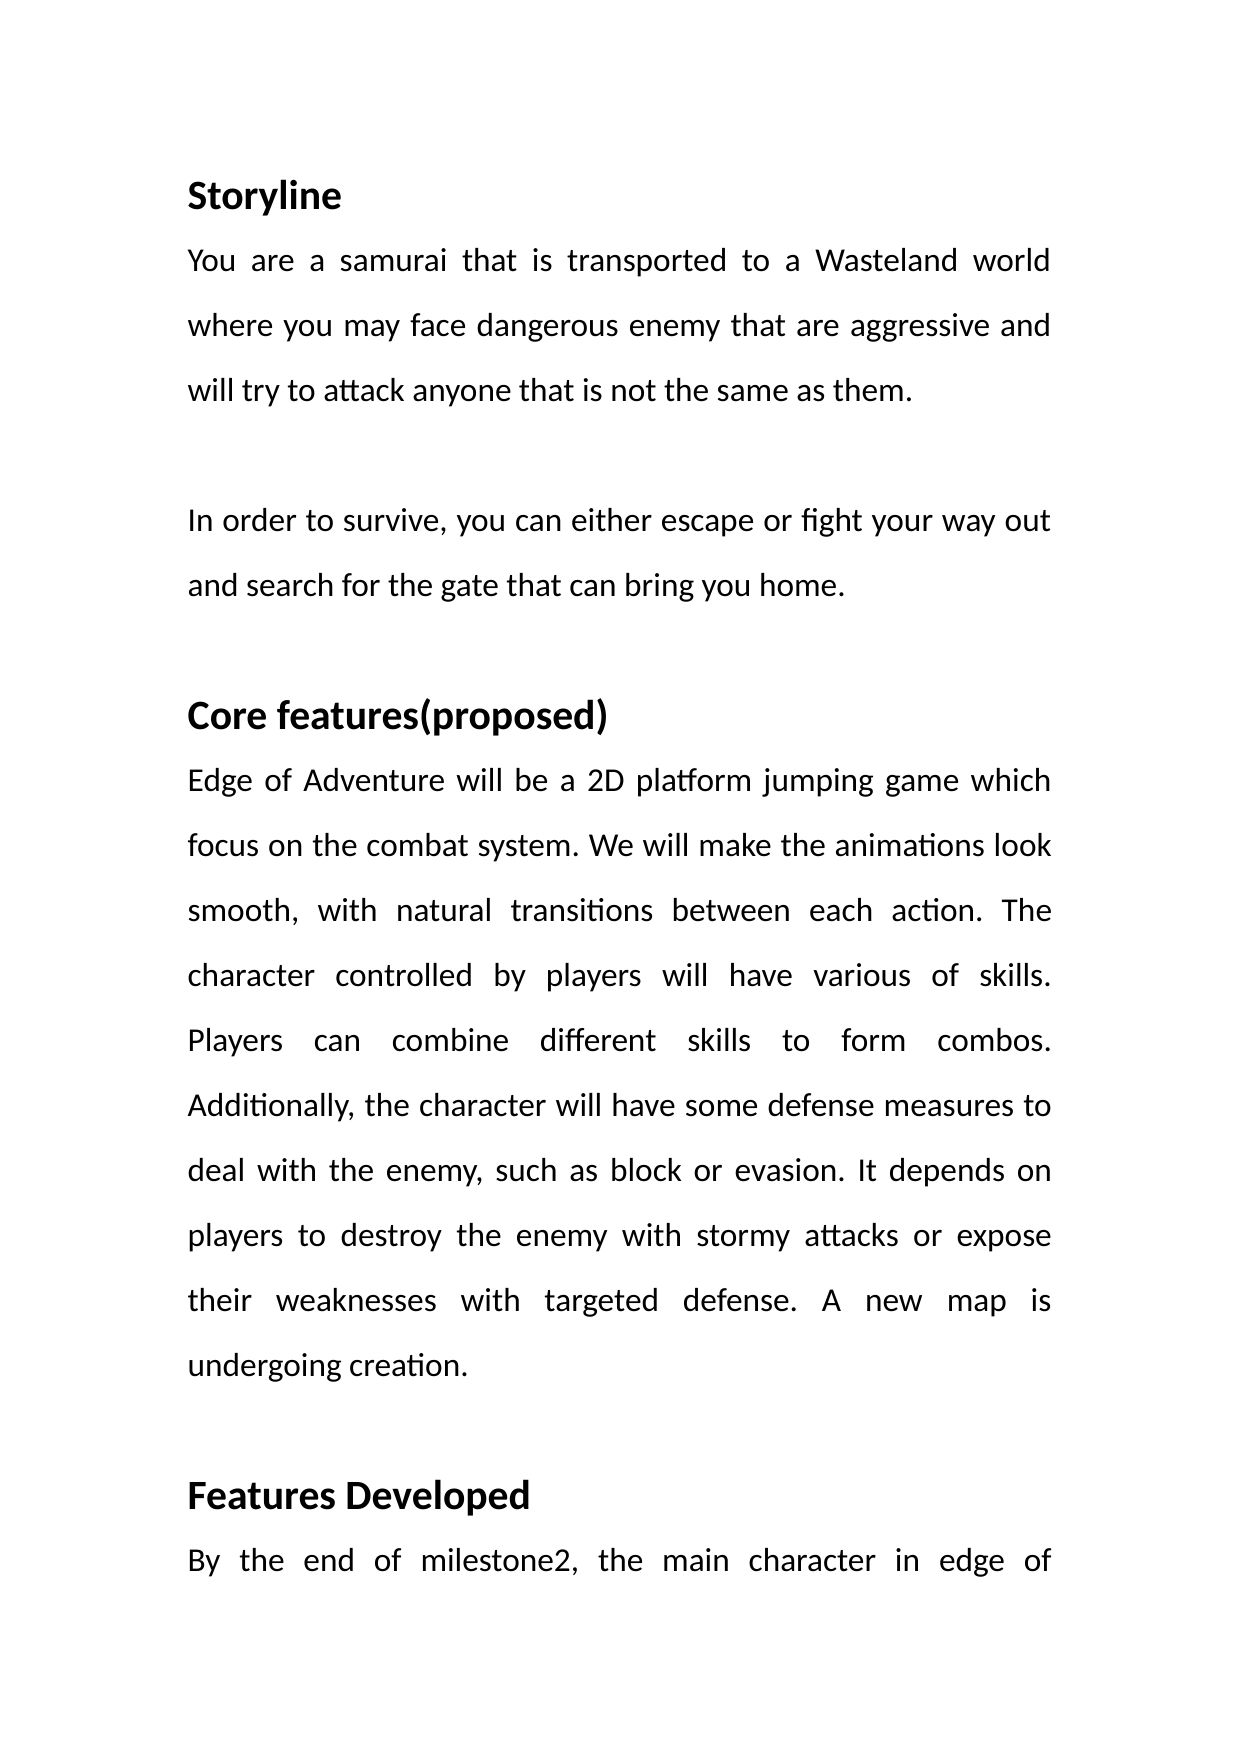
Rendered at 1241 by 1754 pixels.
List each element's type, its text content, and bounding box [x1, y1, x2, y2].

text In order to survive, you can either escape or fight your way out and search for the gate that can bring you home. [187, 487, 1053, 617]
text Edge of Adventure will be a 2D platform jumping game which focus on the combat system. We will make the animations look smooth, with natural transitions between each action. The character controlled by players will have various of skills. Players can combine different skills to form combos. Additionally, the character will have some defense measures to deal with the enemy, such as block or evasion. It depends on players to destroy the enemy with stormy attacks or expose their weaknesses with targeted defense. A new map is undergoing creation. [187, 747, 1053, 1397]
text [187, 1527, 1053, 1592]
text Core features(proposed) [187, 682, 1053, 747]
text You are a samurai that is transported to a Wasteland world where you may face dangerous enemy that are aggressive and will try to attack anyone that is not the same as them. [187, 227, 1053, 422]
text Storyline [187, 162, 1053, 227]
text Features Developed [187, 1462, 1053, 1527]
